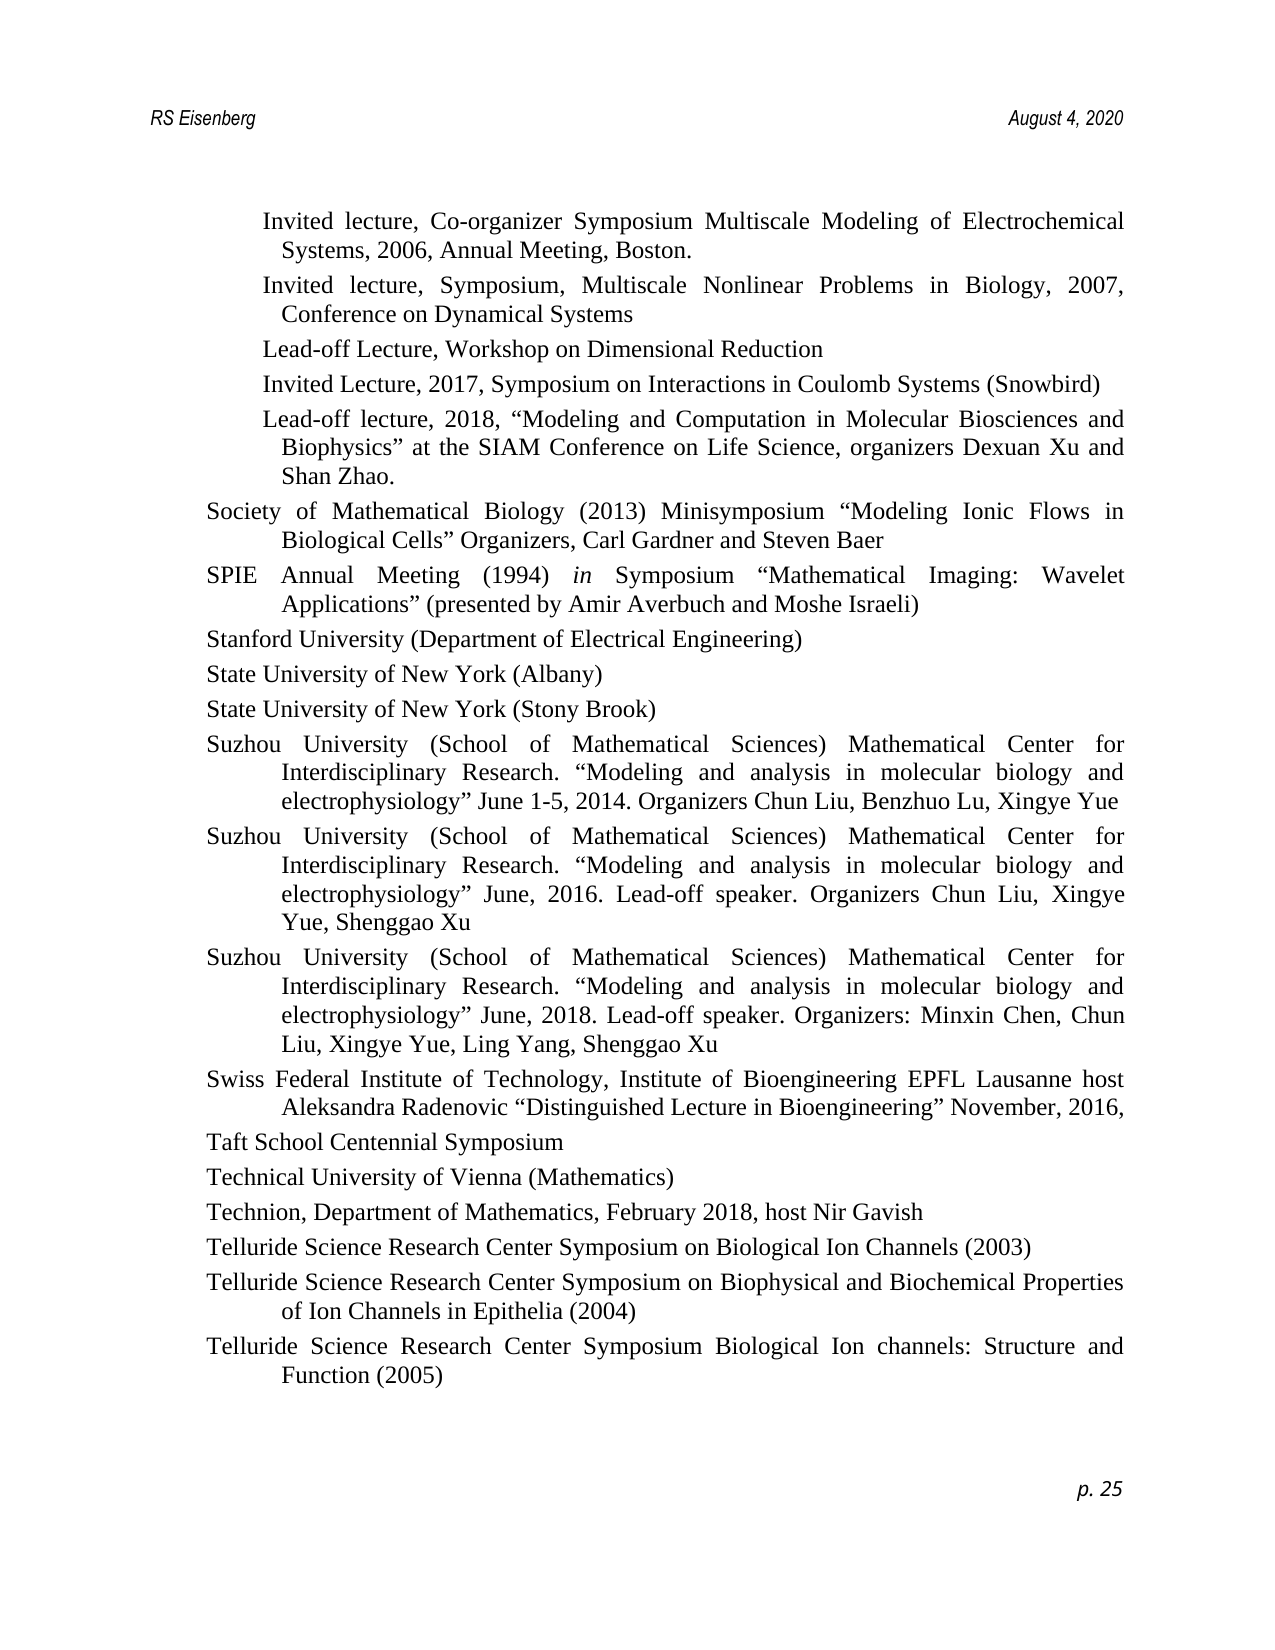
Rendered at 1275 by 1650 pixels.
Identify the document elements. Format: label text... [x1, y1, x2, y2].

text Invited Lecture, 2017, Symposium on Interactions in Coulomb Systems (Snowbird) [206, 369, 1125, 397]
text Stanford University (Department of Electrical Engineering) [206, 624, 1125, 652]
text Society of Mathematical Biology (2013) Minisymposium “Modeling Ionic Flows in Biological Cells” Organizers, Carl Gardner and Steven Baer [206, 496, 1125, 554]
text Taft School Centennial Symposium [206, 1127, 1125, 1156]
text Technical University of Vienna (Mathematics) [206, 1162, 1125, 1191]
text Suzhou University (School of Mathematical Sciences) Mathematical Center for Interdisciplinary Research. “Modeling and analysis in molecular biology and electrophysiology” June, 2016. Lead-off speaker. Organizers Chun Liu, Xingye Yue, Shenggao Xu [206, 821, 1125, 936]
text Suzhou University (School of Mathematical Sciences) Mathematical Center for Interdisciplinary Research. “Modeling and analysis in molecular biology and electrophysiology” June, 2018. Lead-off speaker. Organizers: Minxin Chen, Chun Liu, Xingye Yue, Ling Yang, Shenggao Xu [206, 942, 1125, 1057]
text Swiss Federal Institute of Technology, Institute of Bioengineering EPFL Lausanne host Aleksandra Radenovic “Distinguished Lecture in Bioengineering” November, 2016, [206, 1064, 1125, 1121]
text Telluride Science Research Center Symposium Biological Ion channels: Structure and Function (2005) [206, 1331, 1125, 1389]
text Technion, Department of Mathematics, February 2018, host Nir Gavish [206, 1197, 1125, 1226]
text Lead-off lecture, 2018, “Modeling and Computation in Molecular Biosciences and Biophysics” at the SIAM Conference on Life Science, organizers Dexuan Xu and Shan Zhao. [206, 404, 1125, 490]
text SPIE Annual Meeting (1994) in Symposium “Mathematical Imaging: Wavelet Applications” (presented by Amir Averbuch and Moshe Israeli) [206, 560, 1125, 617]
text Suzhou University (School of Mathematical Sciences) Mathematical Center for Interdisciplinary Research. “Modeling and analysis in molecular biology and electrophysiology” June 1-5, 2014. Organizers Chun Liu, Benzhuo Lu, Xingye Yue [206, 729, 1125, 815]
text Telluride Science Research Center Symposium on Biological Ion Channels (2003) [206, 1232, 1125, 1261]
text State University of New York (Albany) [206, 659, 1125, 687]
text State University of New York (Stony Brook) [206, 694, 1125, 722]
text Lead-off Lecture, Workshop on Dimensional Reduction [206, 334, 1125, 362]
text Telluride Science Research Center Symposium on Biophysical and Biochemical Properties of Ion Channels in Epithelia (2004) [206, 1267, 1125, 1325]
text Invited lecture, Co-organizer Symposium Multiscale Modeling of Electrochemical Systems, 2006, Annual Meeting, Boston. [206, 206, 1125, 264]
text Invited lecture, Symposium, Multiscale Nonlinear Problems in Biology, 2007, Conference on Dynamical Systems [206, 270, 1125, 327]
